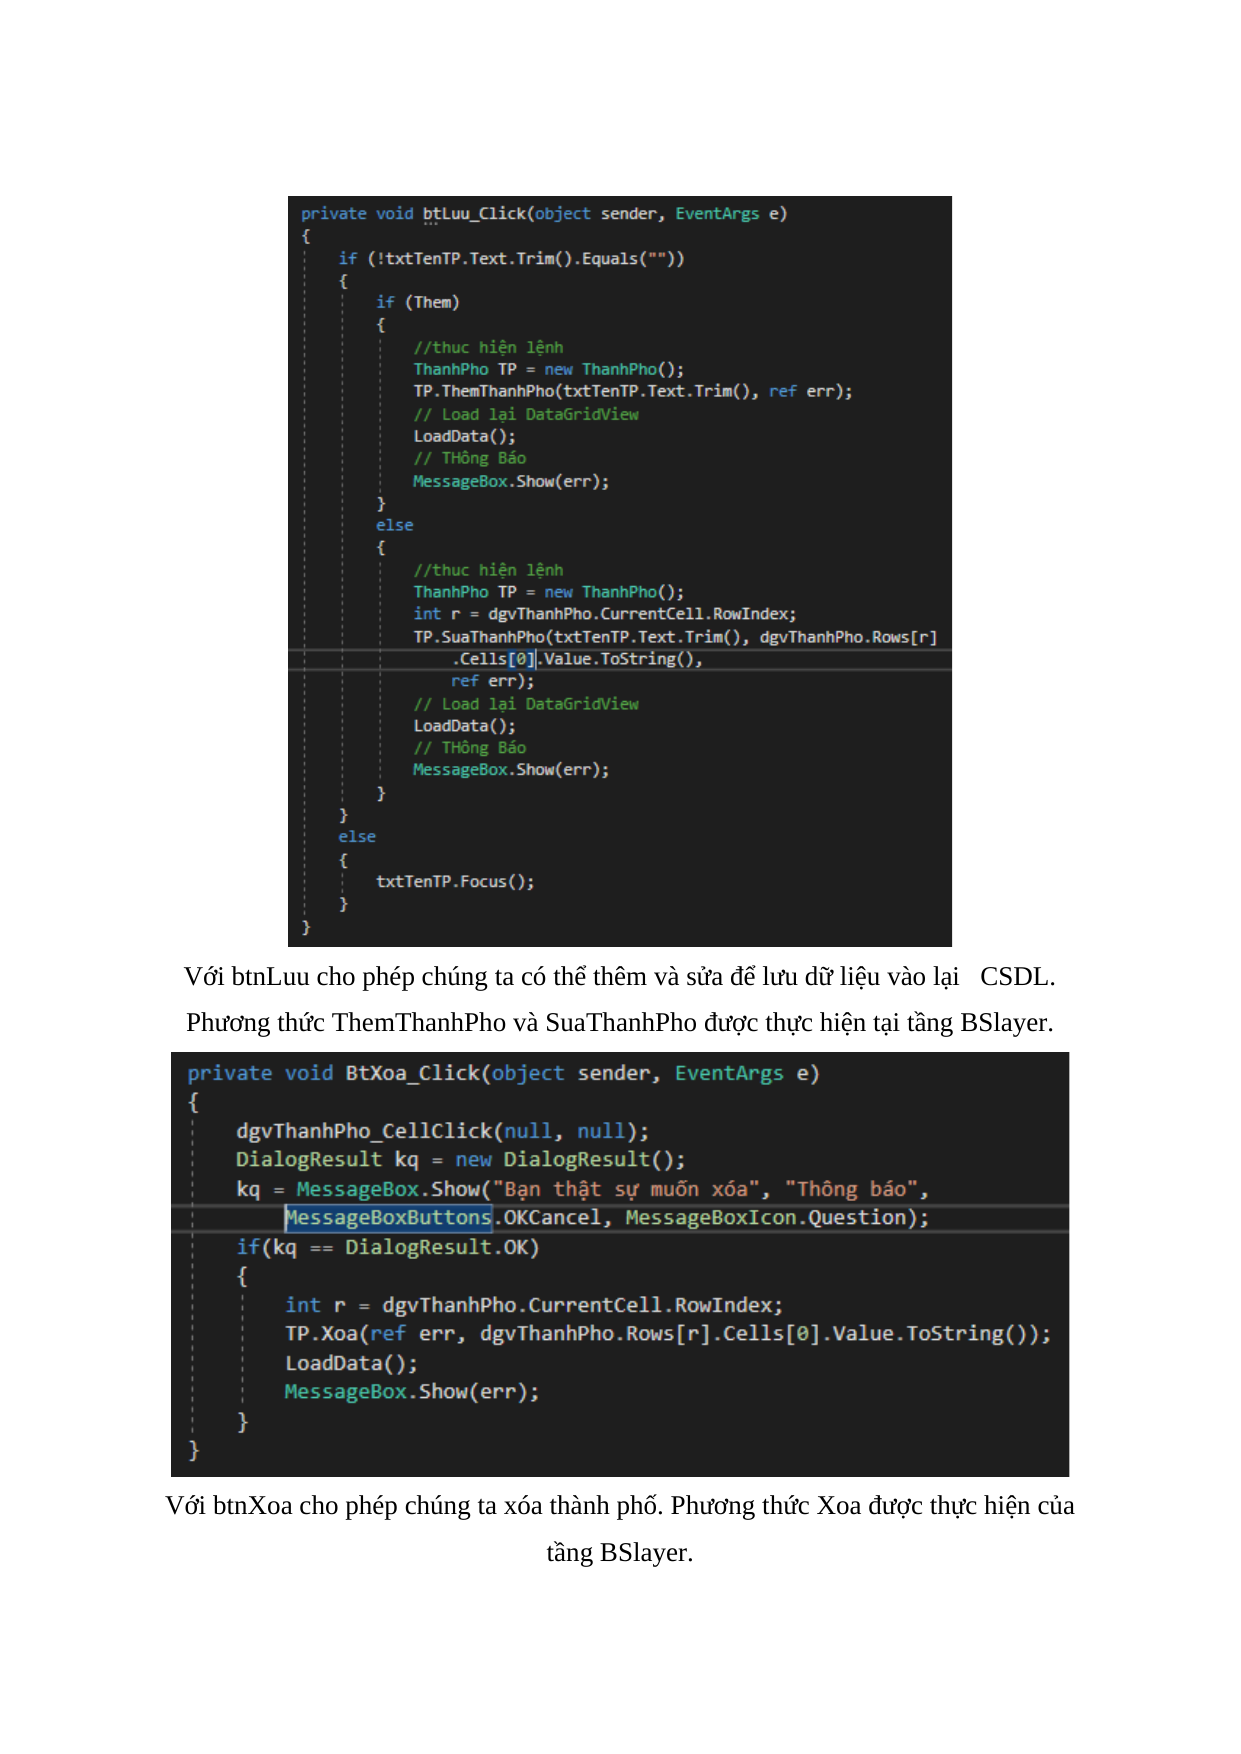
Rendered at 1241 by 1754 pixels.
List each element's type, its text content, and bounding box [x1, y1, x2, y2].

picture [171, 1052, 1070, 1477]
picture [288, 196, 953, 947]
text Với btnLuu cho phép chúng ta có thể thêm và sửa để lưu dữ liệu vào lại CSDL. Phương thức ThemThanhPho và SuaThanhPho được thực hiện tại tầng BSlayer. [150, 959, 1090, 1037]
text Với btnXoa cho phép chúng ta xóa thành phố. Phương thức Xoa được thực hiện của tầng BSlayer. [150, 1489, 1090, 1567]
